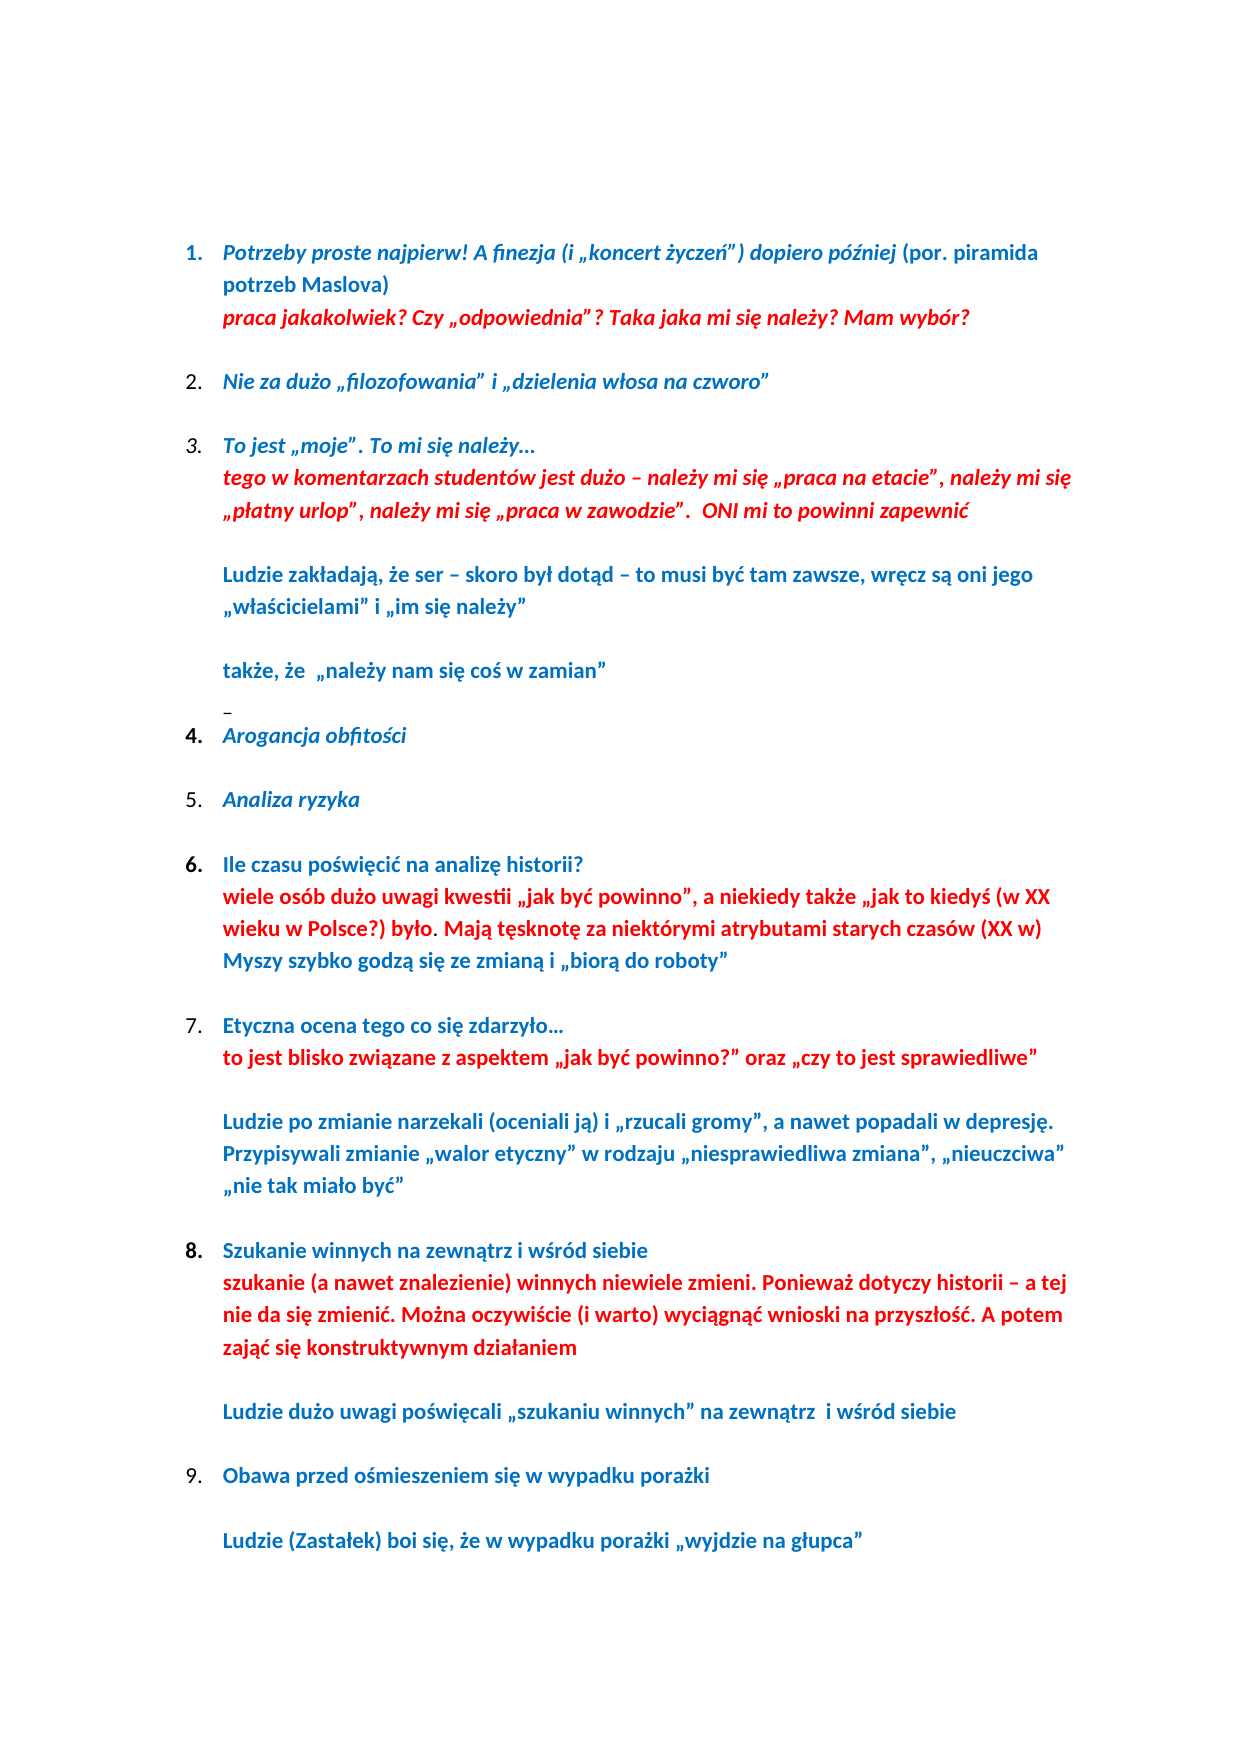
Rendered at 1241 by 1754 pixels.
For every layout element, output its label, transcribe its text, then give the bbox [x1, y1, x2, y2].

list Nie za dużo „filozofowania” i „dzielenia włosa na czworo” [185, 367, 1093, 427]
list Analiza ryzyka [185, 785, 1093, 846]
list To jest „moje”. To mi się należy… tego w komentarzach studentów jest dużo – należy mi się „praca na etacie”, należy mi się „płatny urlop”, należy mi się „praca w zawodzie”. ONI mi to powinni zapewnić Ludzie zakładają, że ser – skoro był dotąd – to musi być tam zawsze, wręcz są oni jego „właścicielami” i „im się należy” także, że „należy nam się coś w zamian” _ [185, 431, 1093, 717]
list Arogancja obfitości [185, 721, 1093, 781]
list Etyczna ocena tego co się zdarzyło… to jest blisko związane z aspektem „jak być powinno?” oraz „czy to jest sprawiedliwe” Ludzie po zmianie narzekali (oceniali ją) i „rzucali gromy”, a nawet popadali w depresję. Przypisywali zmianie „walor etyczny” w rodzaju „niesprawiedliwa zmiana”, „nieuczciwa” „nie tak miało być” [185, 1011, 1093, 1232]
list Potrzeby proste najpierw! A finezja (i „koncert życzeń”) dopiero później (por. piramida potrzeb Maslova) praca jakakolwiek? Czy „odpowiednia”? Taka jaka mi się należy? Mam wybór? [185, 238, 1093, 363]
list Szukanie winnych na zewnątrz i wśród siebie szukanie (a nawet znalezienie) winnych niewiele zmieni. Ponieważ dotyczy historii – a tej nie da się zmienić. Można oczywiście (i warto) wyciągnąć wnioski na przyszłość. A potem zająć się konstruktywnym działaniem Ludzie dużo uwagi poświęcali „szukaniu winnych” na zewnątrz i wśród siebie [185, 1236, 1093, 1457]
list Obawa przed ośmieszeniem się w wypadku porażki Ludzie (Zastałek) boi się, że w wypadku porażki „wyjdzie na głupca” [185, 1461, 1093, 1586]
list Ile czasu poświęcić na analizę historii? wiele osób dużo uwagi kwestii „jak być powinno”, a niekiedy także „jak to kiedyś (w XX wieku w Polsce?) było. Mają tęsknotę za niektórymi atrybutami starych czasów (XX w) Myszy szybko godzą się ze zmianą i „biorą do roboty” [185, 850, 1093, 1007]
